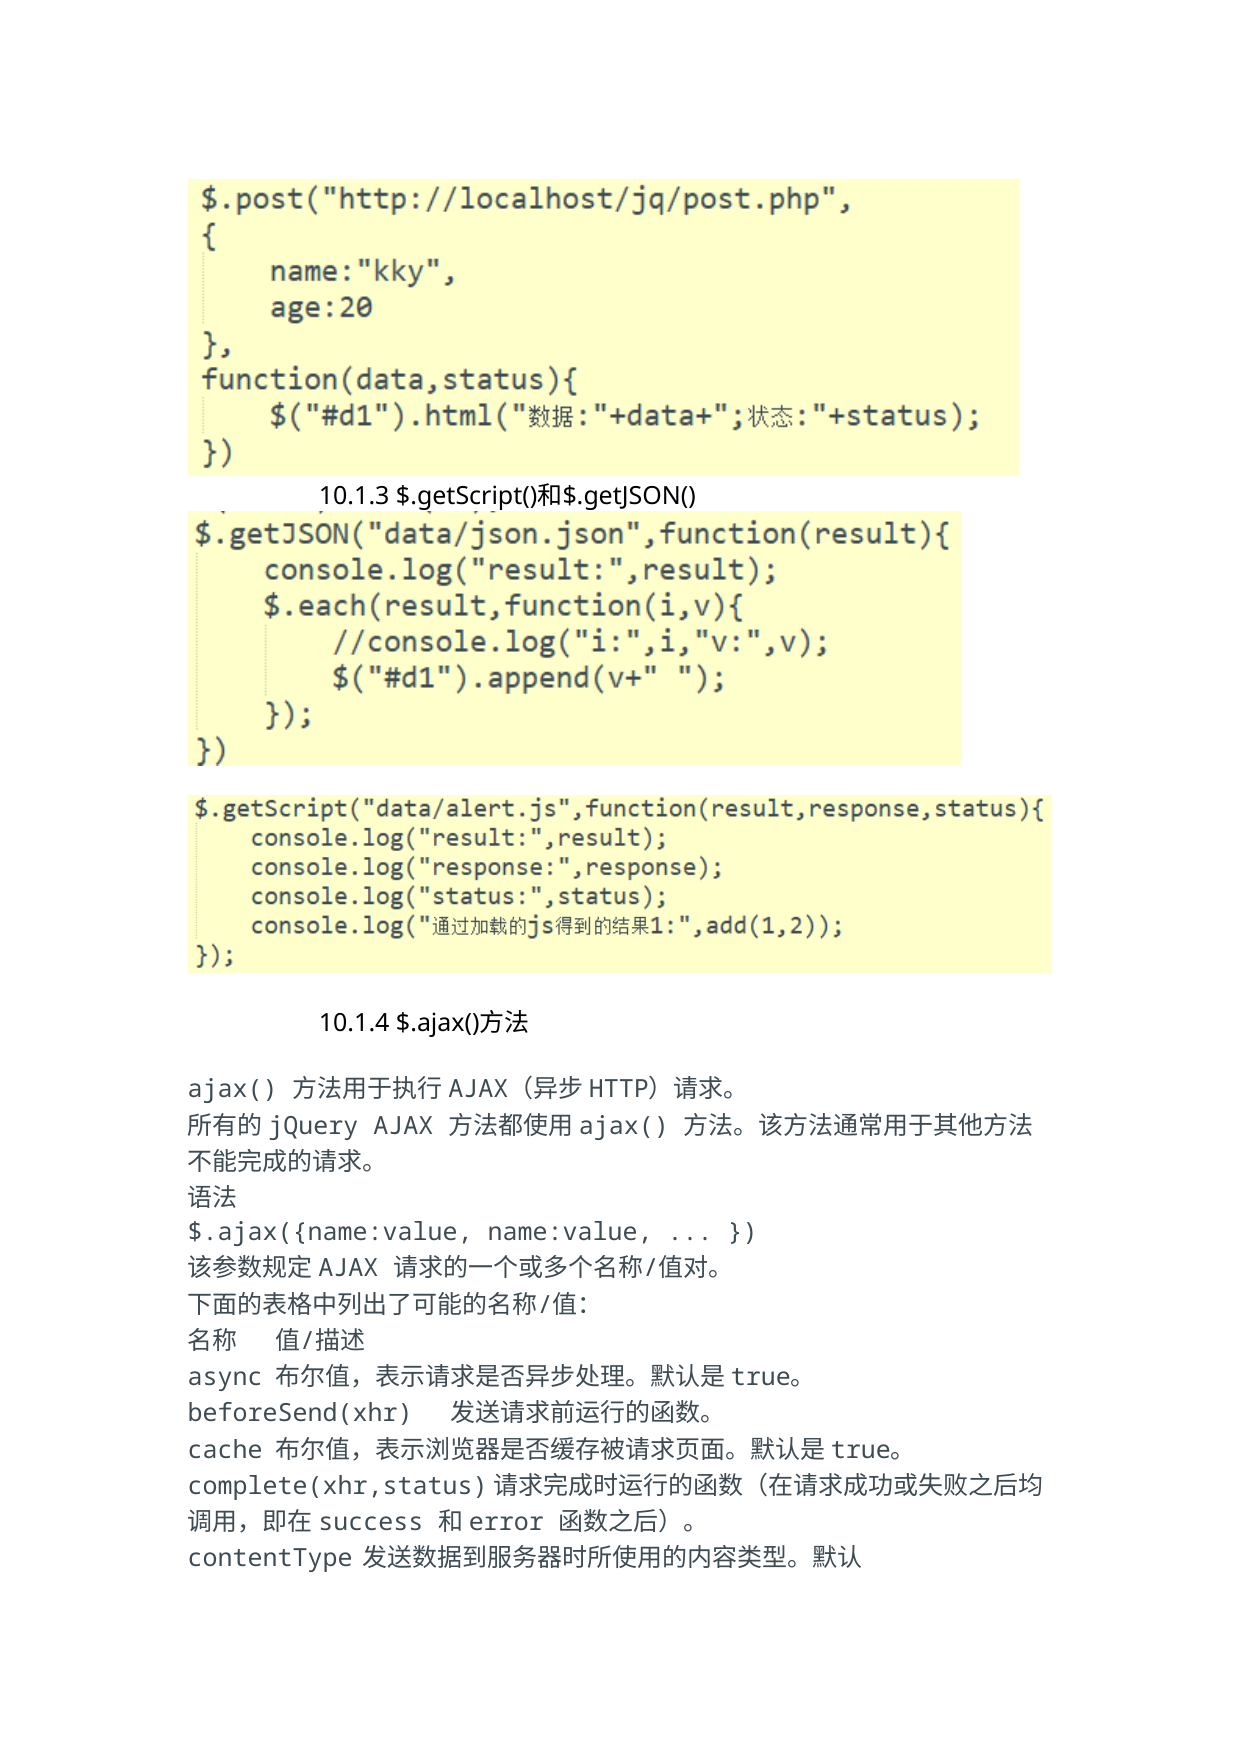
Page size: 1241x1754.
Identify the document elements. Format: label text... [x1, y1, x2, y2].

picture [187, 795, 1053, 973]
text beforeSend(xhr) 发送请求前运行的函数。 [187, 1393, 1053, 1429]
text 所有的 jQuery AJAX 方法都使用 ajax() 方法。该方法通常用于其他方法不能完成的请求。 [187, 1105, 1053, 1178]
text 下面的表格中列出了可能的名称/值： [187, 1284, 1053, 1320]
text async 布尔值，表示请求是否异步处理。默认是 true。 [187, 1357, 1053, 1393]
subtitle 10.1.3 $.getScript()和$.getJSON() [238, 475, 1053, 511]
text complete(xhr,status) 请求完成时运行的函数（在请求成功或失败之后均调用，即在 success 和 error 函数之后）。 [187, 1465, 1053, 1538]
picture [187, 511, 961, 766]
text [187, 1538, 1053, 1574]
picture [187, 179, 1019, 476]
text 语法 [187, 1178, 1053, 1214]
text 该参数规定 AJAX 请求的一个或多个名称/值对。 [187, 1248, 1053, 1284]
subtitle 10.1.4 $.ajax()方法 [238, 1003, 1053, 1039]
text ajax() 方法用于执行 AJAX（异步 HTTP）请求。 [187, 1069, 1053, 1105]
text $.ajax({name:value, name:value, ... }) [187, 1214, 1053, 1248]
text 名称 值/描述 [187, 1320, 1053, 1357]
text cache 布尔值，表示浏览器是否缓存被请求页面。默认是 true。 [187, 1429, 1053, 1465]
